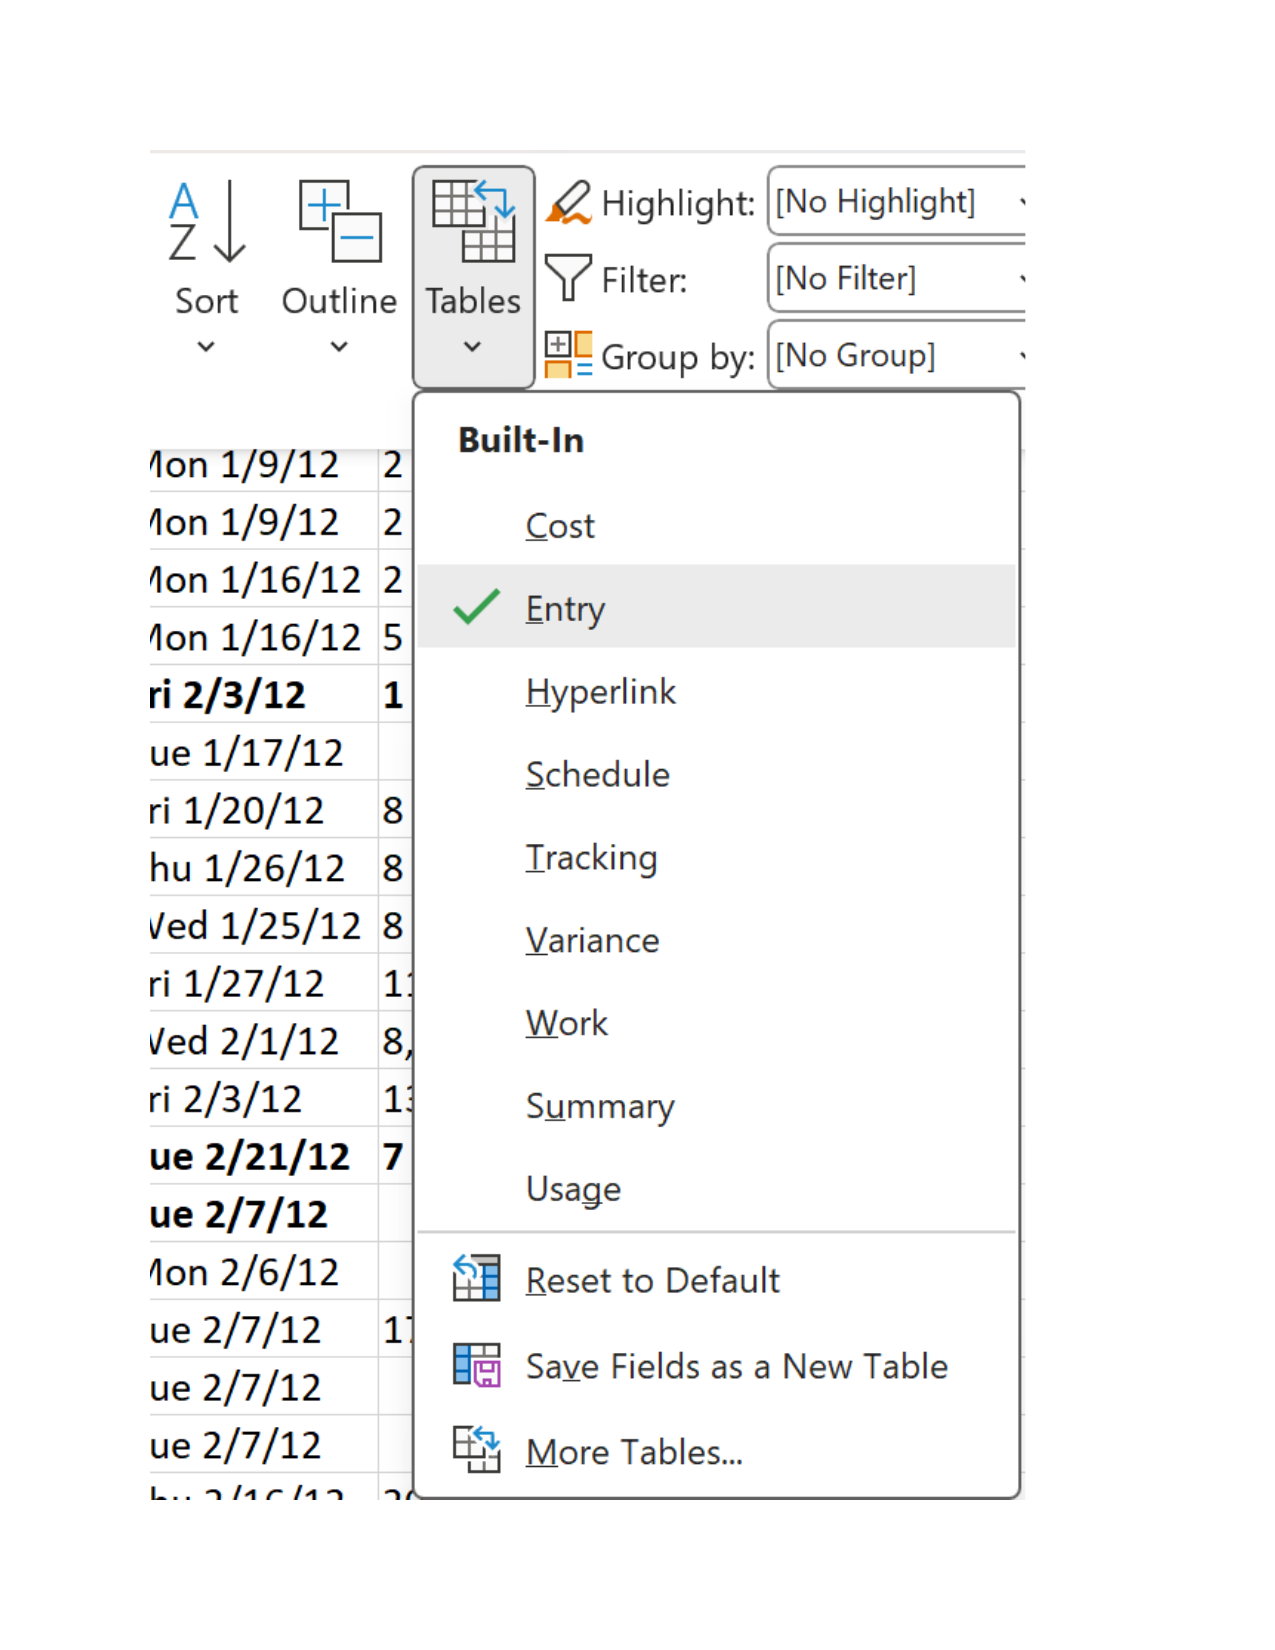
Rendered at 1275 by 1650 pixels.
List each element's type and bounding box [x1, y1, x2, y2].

picture [150, 150, 1026, 1500]
